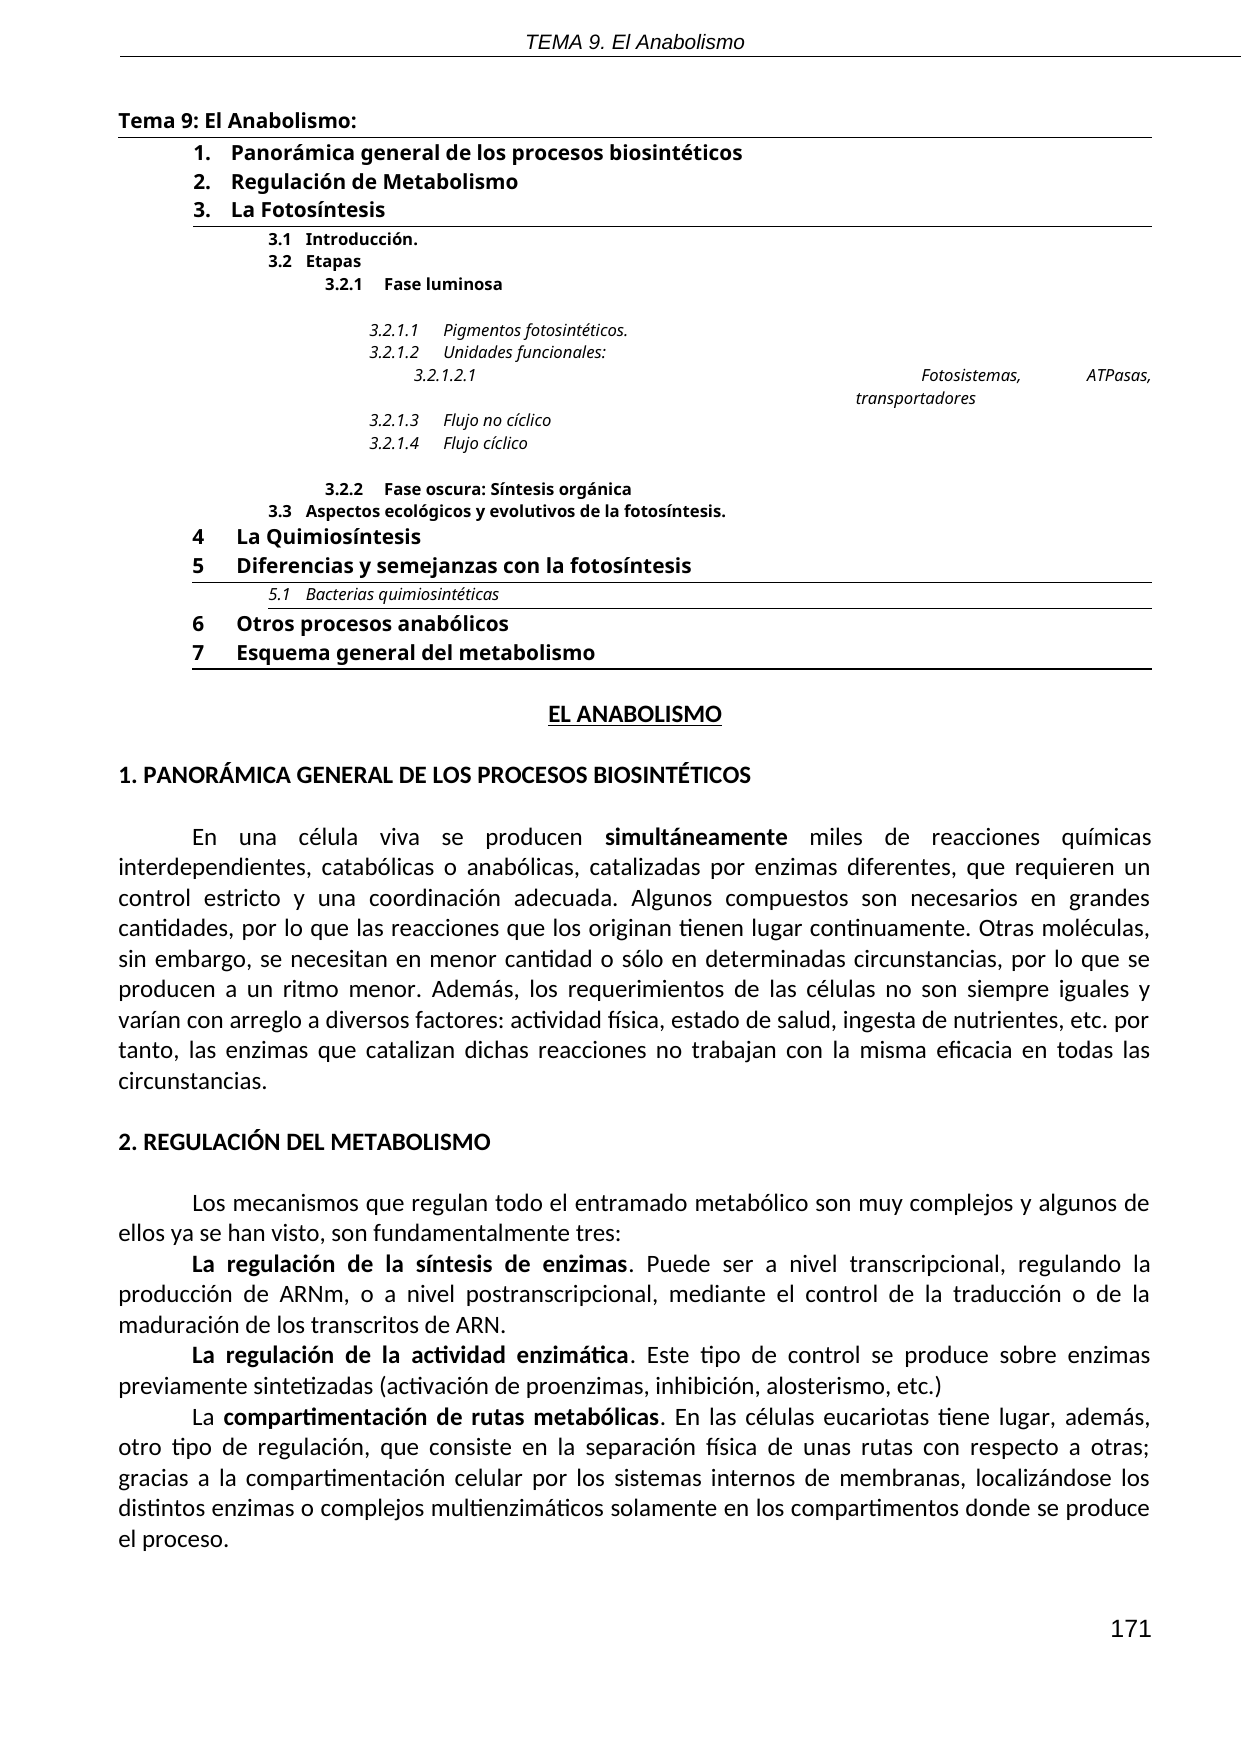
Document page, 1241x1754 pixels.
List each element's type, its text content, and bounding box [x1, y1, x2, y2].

list Pigmentos fotosintéticos. [369, 318, 1152, 341]
title Los mecanismos que regulan todo el entramado metabólico son muy complejos y algunos de ellos ya se han visto, son fundamentalmente tres: [118, 1187, 1152, 1248]
title 1. Panorámica general de los procesos biosintéticos [118, 760, 1152, 790]
list Fotosistemas, ATPasas, transportadores [413, 363, 1152, 409]
title 2. REGULACIÓN DEL METABOLISMO [118, 1126, 1152, 1156]
list Fase oscura: Síntesis orgánica [325, 477, 1152, 500]
list Flujo no cíclico [369, 409, 1152, 432]
title En una célula viva se producen simultáneamente miles de reacciones químicas interdependientes, catabólicas o anabólicas, catalizadas por enzimas diferentes, que requieren un control estricto y una coordinación adecuada. Algunos compuestos son necesarios en grandes cantidades, por lo que las reacciones que los originan tienen lugar continuamente. Otras moléculas, sin embargo, se necesitan en menor cantidad o sólo en determinadas circunstancias, por lo que se producen a un ritmo menor. Además, los requerimientos de las células no son siempre iguales y varían con arreglo a diversos factores: actividad física, estado de salud, ingesta de nutrientes, etc. por tanto, las enzimas que catalizan dichas reacciones no trabajan con la misma eficacia en todas las circunstancias. [118, 821, 1152, 1095]
list Regulación de Metabolismo [193, 167, 1152, 195]
list Panorámica general de los procesos biosintéticos [193, 138, 1152, 167]
list Fase luminosa [325, 273, 1152, 295]
list Diferencias y semejanzas con la fotosíntesis [192, 551, 1152, 582]
list Flujo cíclico [369, 432, 1152, 454]
list Otros procesos anabólicos [192, 609, 1152, 638]
list Esquema general del metabolismo [192, 638, 1152, 668]
list Bacterias quimiosintéticas [268, 583, 1152, 608]
title La compartimentación de rutas metabólicas. En las células eucariotas tiene lugar, además, otro tipo de regulación, que consiste en la separación física de unas rutas con respecto a otras; gracias a la compartimentación celular por los sistemas internos de membranas, localizándose los distintos enzimas o complejos multienzimáticos solamente en los compartimentos donde se produce el proceso. [118, 1401, 1152, 1553]
list Etapas [268, 250, 1152, 273]
title La regulación de la actividad enzimática. Este tipo de control se produce sobre enzimas previamente sintetizadas (activación de proenzimas, inhibición, alosterismo, etc.) [118, 1339, 1152, 1401]
list Introducción. [268, 227, 1152, 250]
text Tema 9: El Anabolismo: [118, 106, 1152, 137]
title EL ANABOLISMO [118, 699, 1152, 729]
list Aspectos ecológicos y evolutivos de la fotosíntesis. [268, 500, 1152, 522]
list La Quimiosíntesis [192, 522, 1152, 551]
list La Fotosíntesis [193, 195, 1152, 226]
list Unidades funcionales: [369, 341, 1152, 363]
title La regulación de la síntesis de enzimas. Puede ser a nivel transcripcional, regulando la producción de ARNm, o a nivel postranscripcional, mediante el control de la traducción o de la maduración de los transcritos de ARN. [118, 1248, 1152, 1339]
